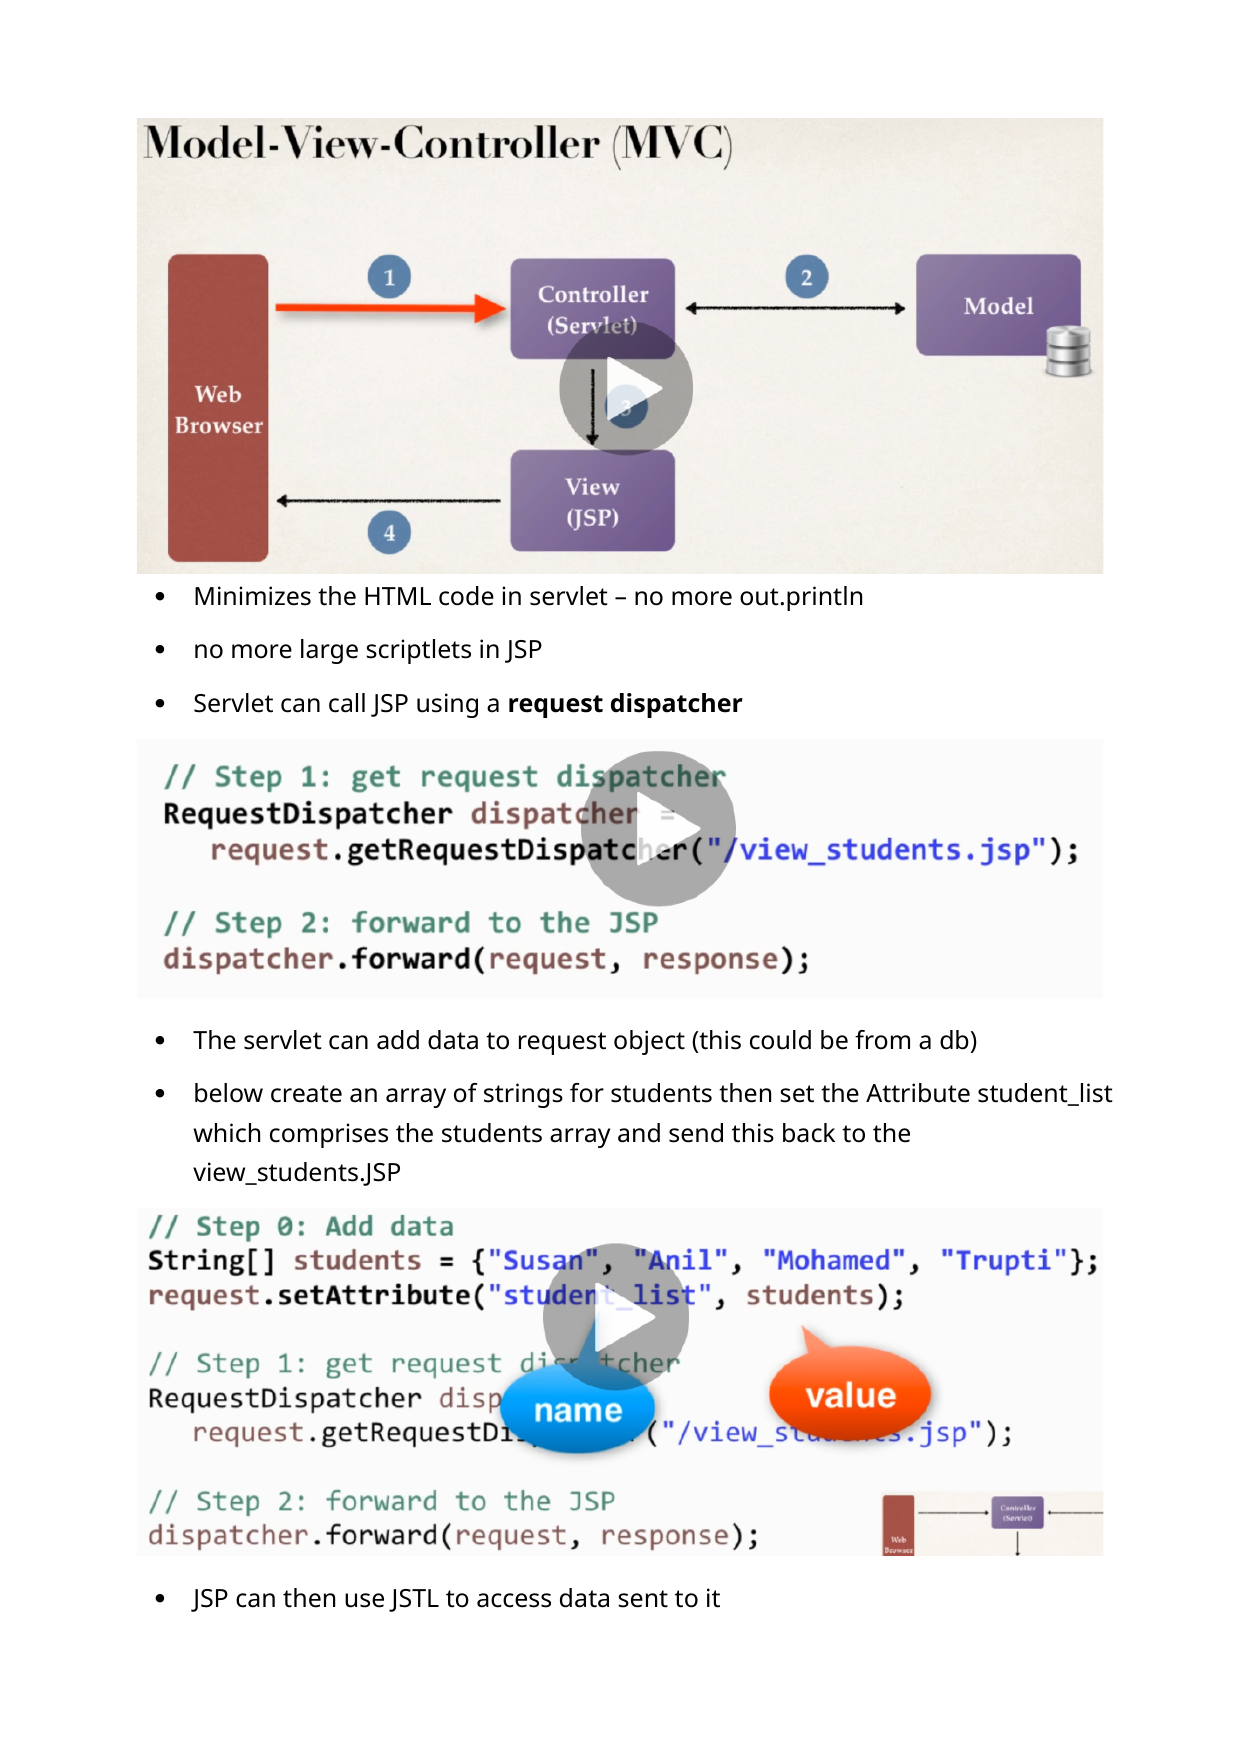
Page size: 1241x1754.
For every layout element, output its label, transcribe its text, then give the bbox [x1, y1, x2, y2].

list no more large scriptlets in JSP [156, 632, 1122, 666]
list below create an array of strings for students then set the Attribute student_list which comprises the students array and send this back to the view_students.JSP [156, 1076, 1122, 1188]
picture [136, 739, 1104, 998]
picture [136, 1208, 1104, 1556]
list Servlet can call JSP using a request dispatcher [156, 686, 1122, 720]
picture [136, 118, 1104, 574]
